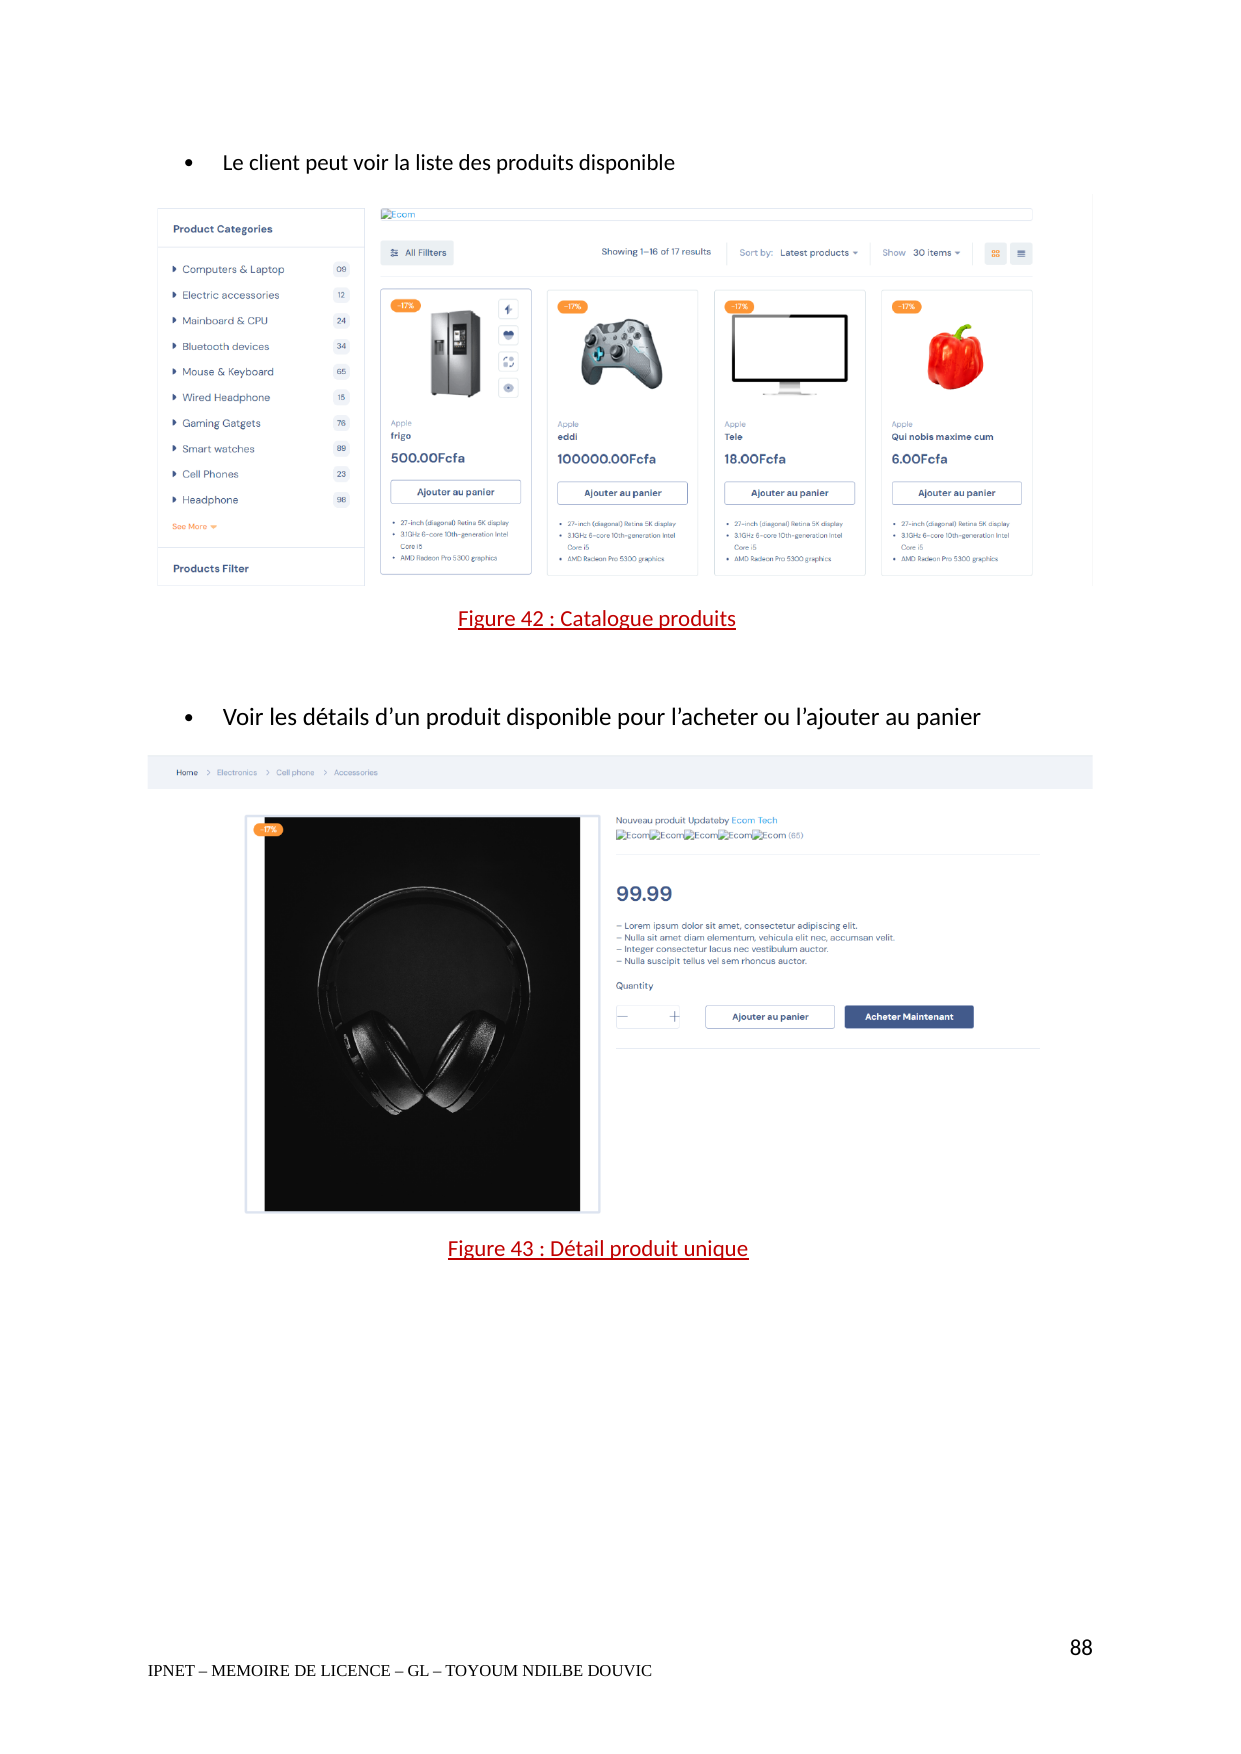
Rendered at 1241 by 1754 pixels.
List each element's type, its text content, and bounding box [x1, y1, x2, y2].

list Voir les détails d’un produit disponible pour l’acheter ou l’ajouter au panier [185, 701, 1093, 731]
text Figure 43 : Détail produit unique [448, 1234, 1093, 1262]
list Le client peut voir la liste des produits disponible [185, 148, 1093, 176]
text Figure 42 : Catalogue produits [448, 604, 1093, 632]
picture [147, 750, 1093, 1216]
picture [147, 194, 1093, 586]
